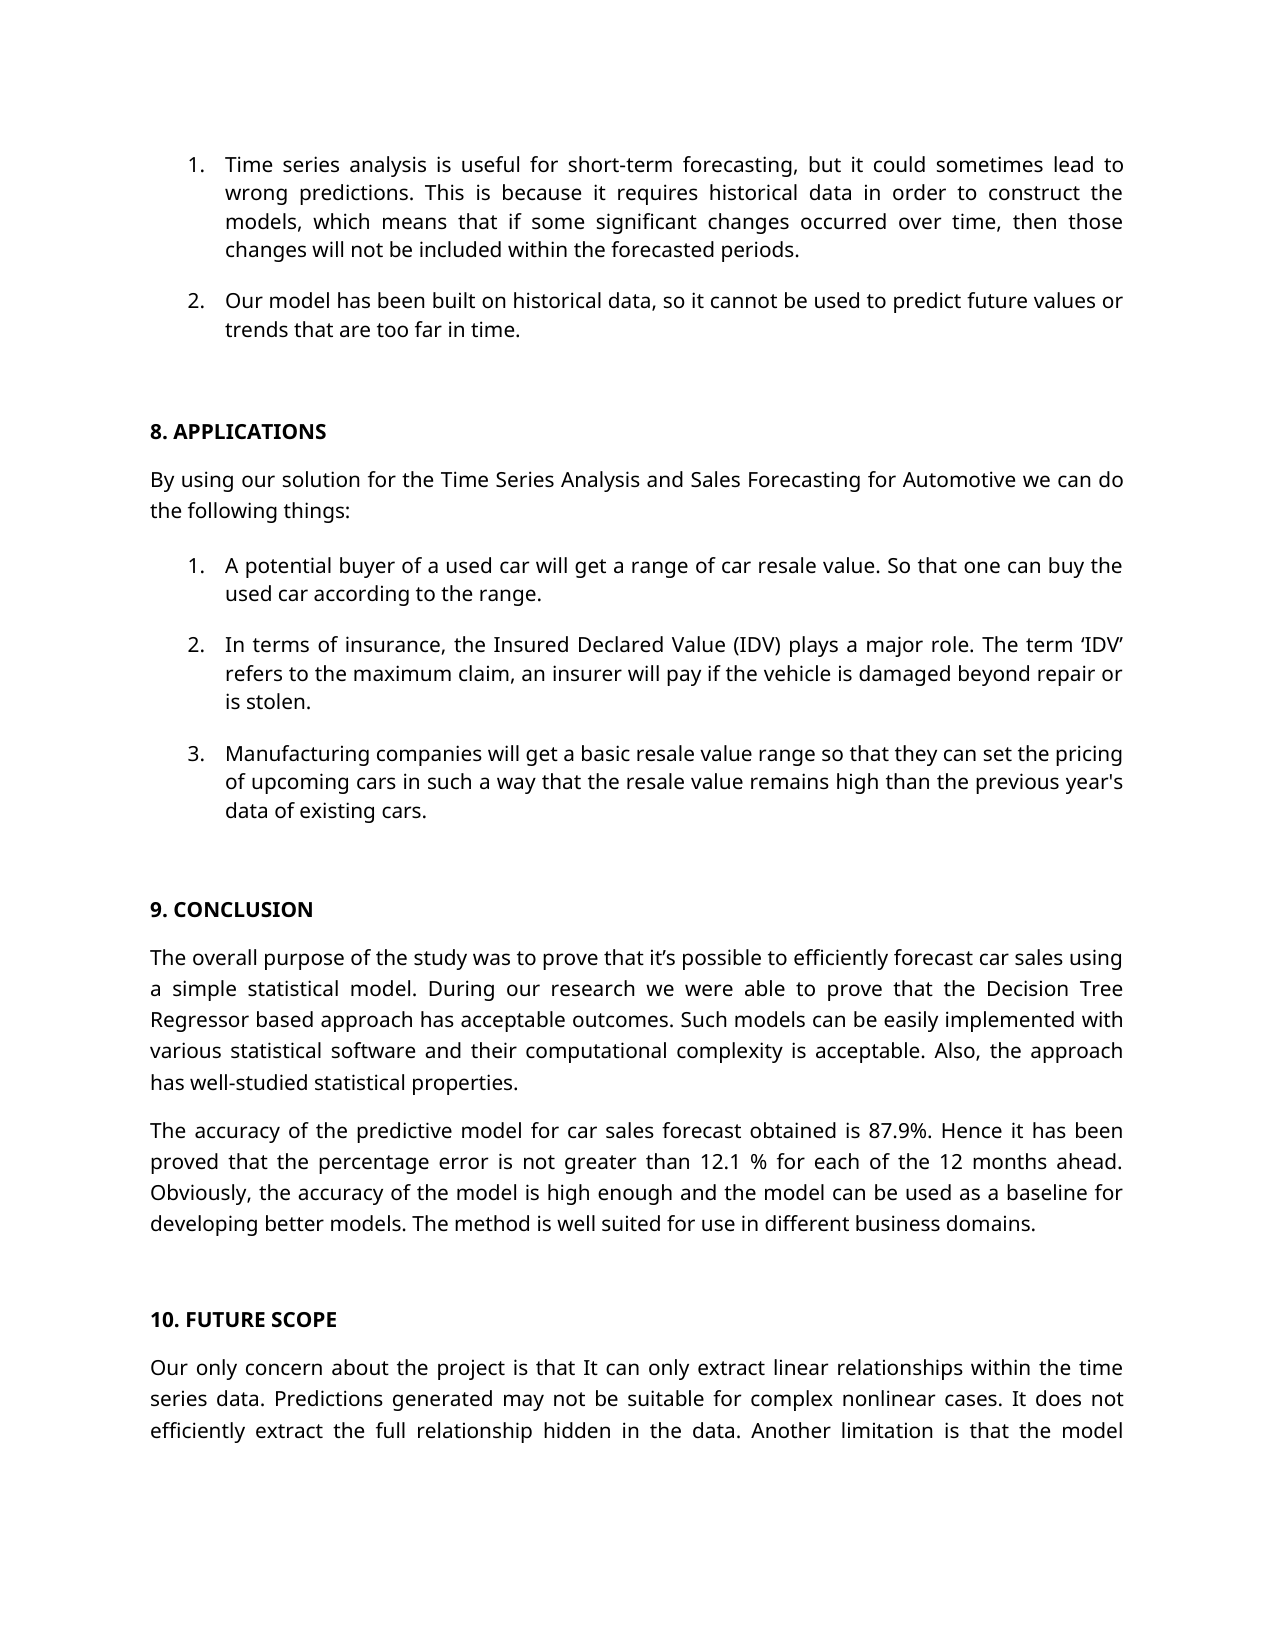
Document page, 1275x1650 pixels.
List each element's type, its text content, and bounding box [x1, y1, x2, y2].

text By using our solution for the Time Series Analysis and Sales Forecasting for Automotive we can do the following things: [150, 465, 1125, 525]
text 10. FUTURE SCOPE [150, 1305, 1125, 1334]
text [150, 1353, 1125, 1444]
list A potential buyer of a used car will get a range of car resale value. So that one can buy the used car according to the range. [187, 551, 1125, 608]
text The overall purpose of the study was to prove that it’s possible to efficiently forecast car sales using a simple statistical model. During our research we were able to prove that the Decision Tree Regressor based approach has acceptable outcomes. Such models can be easily implemented with various statistical software and their computational complexity is acceptable. Also, the approach has well-studied statistical properties. [150, 943, 1125, 1096]
list Time series analysis is useful for short-term forecasting, but it could sometimes lead to wrong predictions. This is because it requires historical data in order to construct the models, which means that if some significant changes occurred over time, then those changes will not be included within the forecasted periods. [187, 150, 1125, 264]
list Manufacturing companies will get a basic resale value range so that they can set the pricing of upcoming cars in such a way that the resale value remains high than the previous year's data of existing cars. [187, 739, 1125, 824]
list Our model has been built on historical data, so it cannot be used to predict future values or trends that are too far in time. [187, 287, 1125, 343]
text 9. CONCLUSION [150, 895, 1125, 923]
text The accuracy of the predictive model for car sales forecast obtained is 87.9%. Hence it has been proved that the percentage error is not greater than 12.1 % for each of the 12 months ahead. Obviously, the accuracy of the model is high enough and the model can be used as a baseline for developing better models. The method is well suited for use in different business domains. [150, 1116, 1125, 1238]
text 8. APPLICATIONS [150, 417, 1125, 446]
list In terms of insurance, the Insured Declared Value (IDV) plays a major role. The term ‘IDV’ refers to the maximum claim, an insurer will pay if the vehicle is damaged beyond repair or is stolen. [187, 631, 1125, 716]
